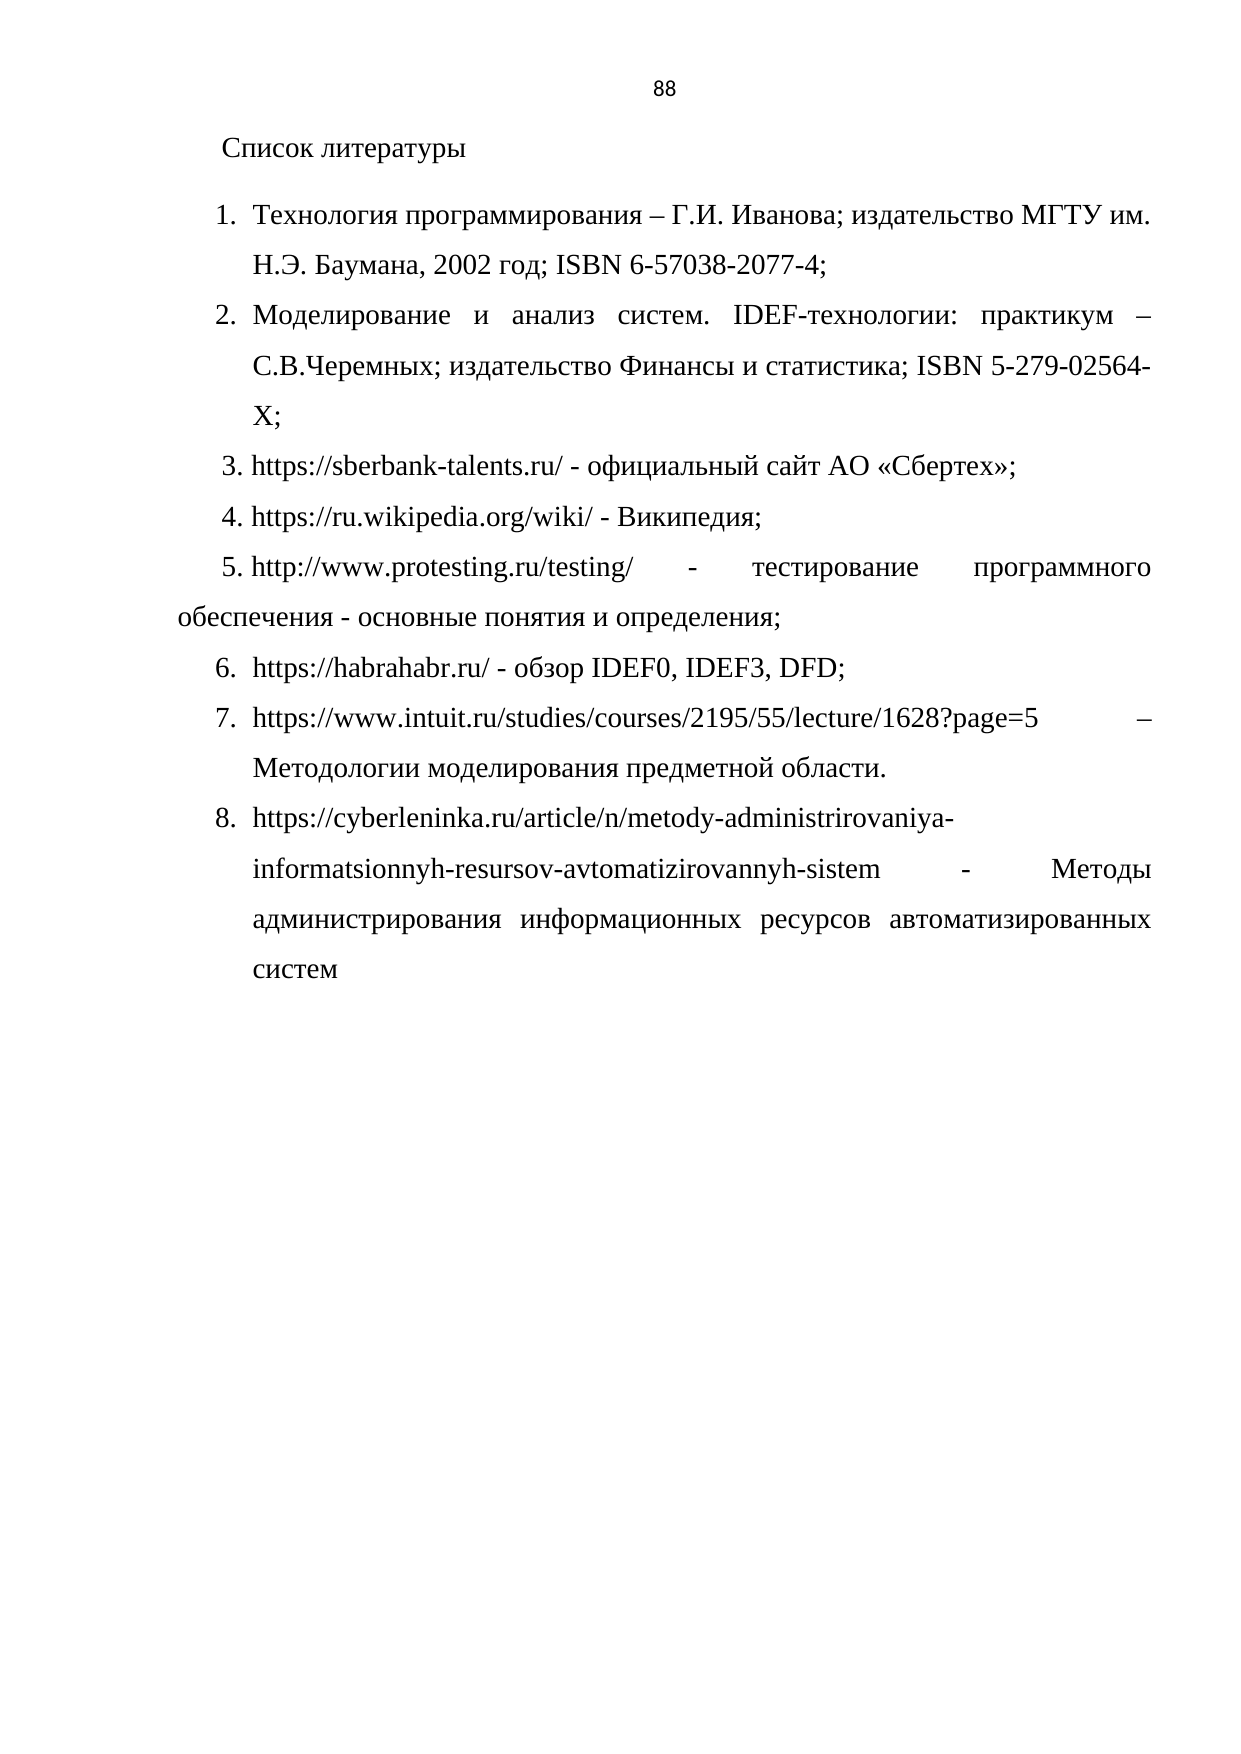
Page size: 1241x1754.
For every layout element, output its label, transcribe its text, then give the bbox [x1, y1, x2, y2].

list https://www.intuit.ru/studies/courses/2195/55/lecture/1628?page=5 – Методологии моделирования предметной области. [215, 700, 1152, 784]
list http://www.protesting.ru/testing/ - тестирование программного обеспечения - основные понятия и определения; [177, 549, 1152, 633]
list Моделирование и анализ систем. IDEF-технологии: практикум – С.В.Черемных; издательство Финансы и статистика; ISBN 5-279-02564-Х; [215, 297, 1152, 432]
list https://sberbank-talents.ru/ - официальный сайт АО «Сбертех»; [177, 448, 1152, 482]
list Технология программирования – Г.И. Иванова; издательство МГТУ им. Н.Э. Баумана, 2002 год; ISBN 6-57038-2077-4; [215, 197, 1152, 281]
list https://habrahabr.ru/ - обзор IDEF0, IDEF3, DFD; [215, 650, 1152, 683]
text Список литературы [177, 130, 1152, 163]
list https://cyberleninka.ru/article/n/metody-administrirovaniya-informatsionnyh-resursov-avtomatizirovannyh-sistem - Методы администрирования информационных ресурсов автоматизированных систем [215, 801, 1152, 985]
list https://ru.wikipedia.org/wiki/ - Википедия; [177, 499, 1152, 532]
